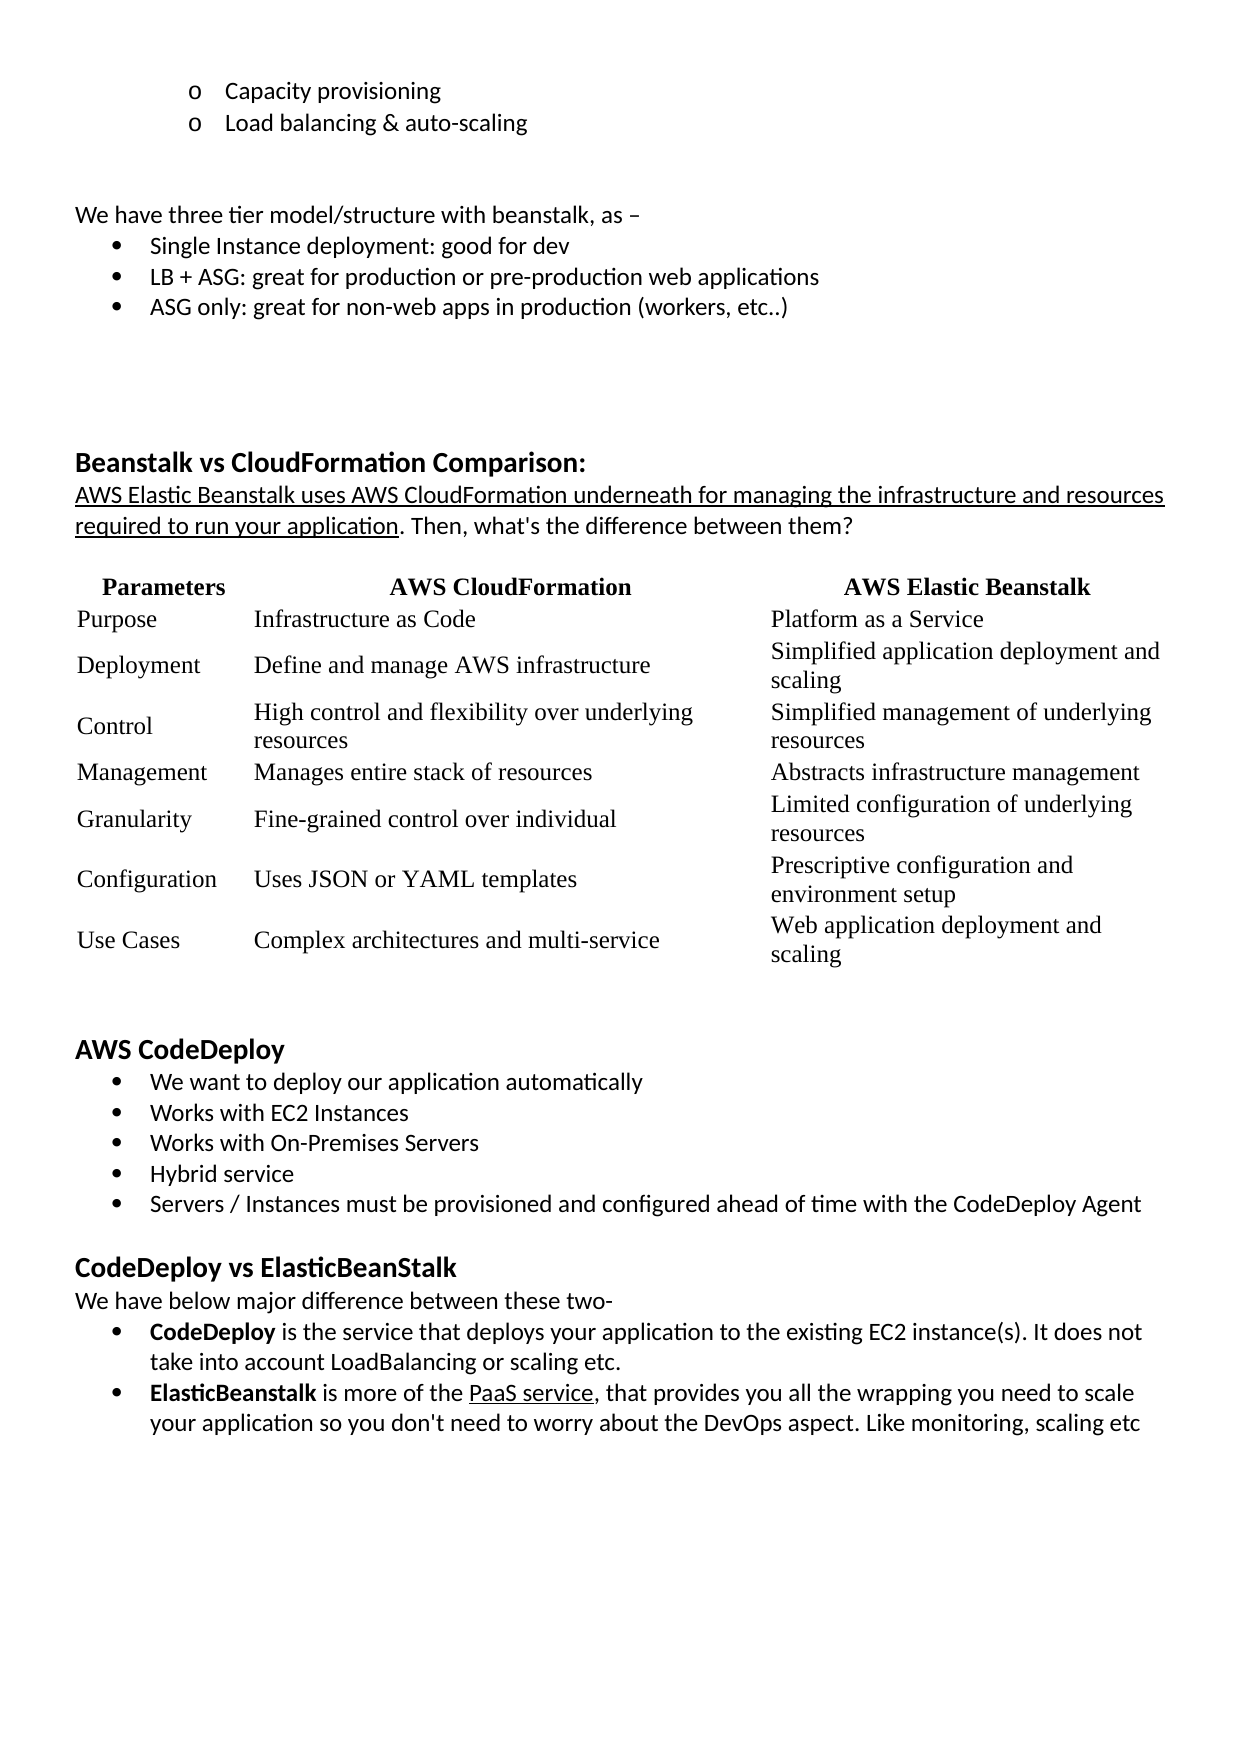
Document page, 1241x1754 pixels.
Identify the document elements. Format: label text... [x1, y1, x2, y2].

text We have below major difference between these two- [75, 1285, 1165, 1316]
table_cell Granularity [75, 788, 252, 848]
table_cell Purpose [75, 603, 252, 635]
table_cell Infrastructure as Code [252, 603, 769, 635]
list Single Instance deployment: good for dev [112, 230, 1165, 261]
text Beanstalk vs CloudFormation Comparison: [75, 444, 1165, 479]
list LB + ASG: great for production or pre-production web applications [112, 261, 1165, 291]
table_cell Define and manage AWS infrastructure [252, 635, 769, 695]
table_cell Simplified management of underlying resources [769, 695, 1165, 756]
table_cell Complex architectures and multi-service [252, 909, 769, 970]
table_cell Deployment [75, 635, 252, 695]
table_header Parameters [75, 571, 252, 603]
table_cell High control and flexibility over underlying resources [252, 695, 769, 756]
table_cell Use Cases [75, 909, 252, 970]
table_header AWS Elastic Beanstalk [769, 571, 1165, 603]
text CodeDeploy vs ElasticBeanStalk [75, 1249, 1165, 1285]
list ASG only: great for non-web apps in production (workers, etc..) [112, 291, 1165, 322]
list Servers / Instances must be provisioned and configured ahead of time with the CodeDeploy Agent [112, 1188, 1165, 1219]
list CodeDeploy is the service that deploys your application to the existing EC2 instance(s). It does not take into account LoadBalancing or scaling etc. [112, 1316, 1165, 1377]
table_cell Limited configuration of underlying resources [769, 788, 1165, 848]
table_cell Manages entire stack of resources [252, 756, 769, 788]
table_cell Fine-grained control over individual [252, 788, 769, 848]
text AWS Elastic Beanstalk uses AWS CloudFormation underneath for managing the infrastructure and resources required to run your application. Then, what's the difference between them? [75, 479, 1165, 505]
table_header AWS CloudFormation [252, 571, 769, 603]
list Works with On-Premises Servers [112, 1127, 1165, 1158]
list Works with EC2 Instances [112, 1097, 1165, 1127]
list ElasticBeanstalk is more of the PaaS service, that provides you all the wrapping you need to scale your application so you don't need to worry about the DevOps aspect. Like monitoring, scaling etc [112, 1377, 1165, 1438]
table_cell Control [75, 695, 252, 756]
list We want to deploy our application automatically [112, 1066, 1165, 1097]
table_cell Uses JSON or YAML templates [252, 849, 769, 909]
text AWS Elastic Beanstalk uses AWS CloudFormation underneath for managing the infrastructure and resources required to run your application. Then, what's the difference between them? [75, 507, 1165, 540]
list Hybrid service [112, 1158, 1165, 1188]
list Capacity provisioning [187, 75, 1165, 107]
text AWS CodeDeploy [75, 1031, 1165, 1066]
table_cell Management [75, 756, 252, 788]
text We have three tier model/structure with beanstalk, as – [75, 199, 1165, 230]
table_cell Prescriptive configuration and environment setup [769, 849, 1165, 909]
table_cell Web application deployment and scaling [769, 909, 1165, 970]
list Load balancing & auto-scaling [187, 107, 1165, 138]
table_cell Simplified application deployment and scaling [769, 635, 1165, 695]
table_cell Configuration [75, 849, 252, 909]
table_cell Abstracts infrastructure management [769, 756, 1165, 788]
table_cell Platform as a Service [769, 603, 1165, 635]
